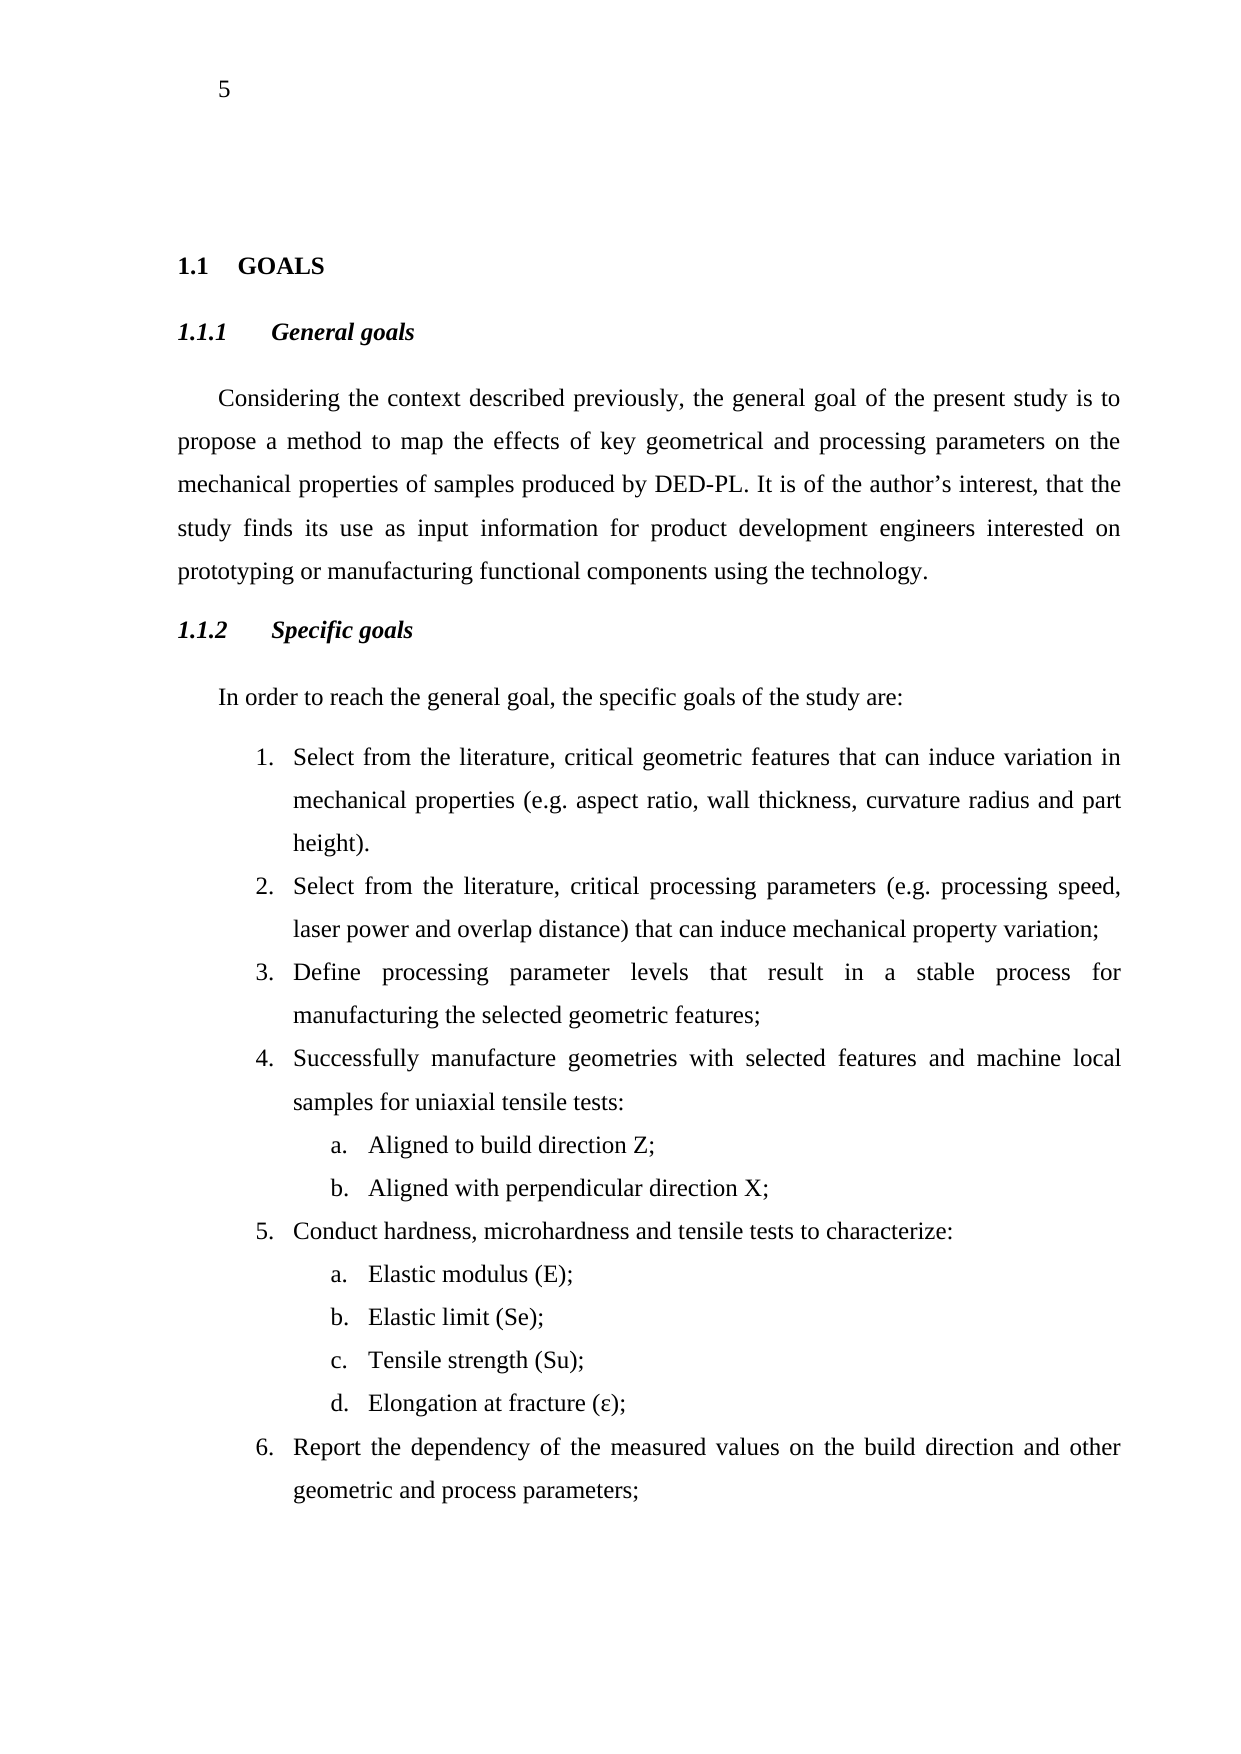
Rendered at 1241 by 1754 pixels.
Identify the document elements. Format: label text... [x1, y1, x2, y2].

subtitle Specific goals [177, 616, 1122, 644]
list Select from the literature, critical processing parameters (e.g. processing speed, laser power and overlap distance) that can induce mechanical property variation; [255, 871, 1122, 943]
list Aligned to build direction Z; [330, 1130, 1122, 1158]
list Define processing parameter levels that result in a stable process for manufacturing the selected geometric features; [255, 957, 1122, 1029]
list Tensile strength (Su); [330, 1345, 1122, 1374]
list Aligned with perpendicular direction X; [330, 1173, 1122, 1202]
list Elongation at fracture (ε); [330, 1388, 1122, 1417]
subtitle GOALS [177, 251, 1122, 279]
text In order to reach the general goal, the specific goals of the study are: [177, 682, 1122, 711]
text Considering the context described previously, the general goal of the present study is to propose a method to map the effects of key geometrical and processing parameters on the mechanical properties of samples produced by DED-PL. It is of the author’s interest, that the study finds its use as input information for product development engineers interested on prototyping or manufacturing functional components using the technology. [177, 383, 1122, 584]
list Select from the literature, critical geometric features that can induce variation in mechanical properties (e.g. aspect ratio, wall thickness, curvature radius and part height). [255, 742, 1122, 857]
subtitle General goals [177, 317, 1122, 346]
list Elastic modulus (E); [330, 1259, 1122, 1288]
list Report the dependency of the measured values on the build direction and other geometric and process parameters; [255, 1432, 1122, 1503]
list Successfully manufacture geometries with selected features and machine local samples for uniaxial tensile tests: [255, 1043, 1122, 1115]
list Elastic limit (Se); [330, 1302, 1122, 1331]
list Conduct hardness, microhardness and tensile tests to characterize: [255, 1216, 1122, 1245]
